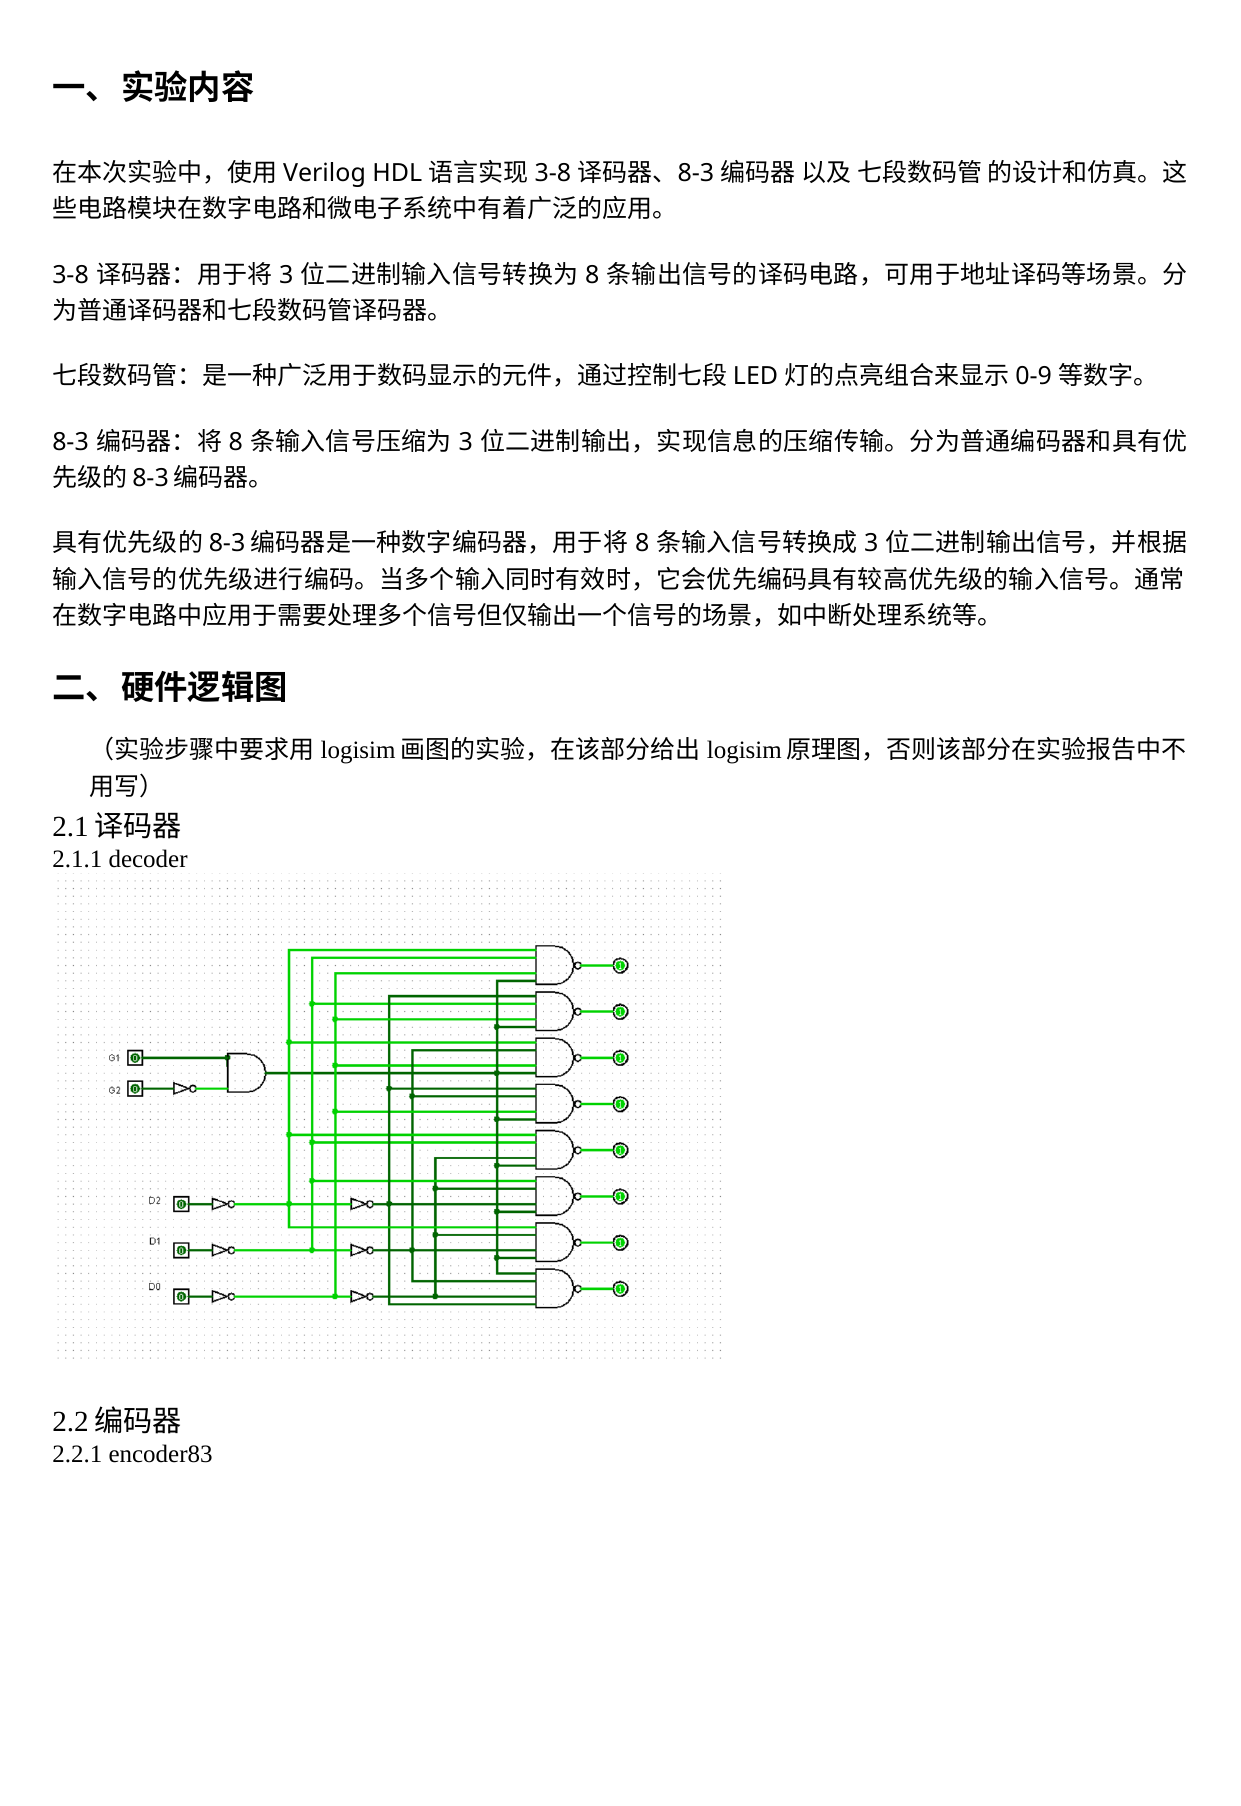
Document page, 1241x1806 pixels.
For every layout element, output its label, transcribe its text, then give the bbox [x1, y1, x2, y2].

text 2.2.1 encoder83 [52, 1439, 1188, 1468]
text 2.2编码器 [52, 1397, 1188, 1439]
text 七段数码管：是一种广泛用于数码显示的元件，通过控制七段 LED 灯的点亮组合来显示 0-9 等数字。 [52, 356, 1188, 392]
text （实验步骤中要求用logisim画图的实验，在该部分给出logisim原理图，否则该部分在实验报告中不用写） [89, 730, 1188, 802]
text 在本次实验中，使用 Verilog HDL 语言实现 3-8 译码器、8-3 编码器 以及 七段数码管 的设计和仿真。这些电路模块在数字电路和微电子系统中有着广泛的应用。 [52, 152, 1188, 225]
subtitle 硬件逻辑图 [52, 661, 1188, 709]
picture [52, 873, 726, 1364]
text 2.1.1 decoder [52, 844, 1188, 873]
subtitle 实验内容 [52, 61, 1188, 109]
text 8-3 编码器：将 8 条输入信号压缩为 3 位二进制输出，实现信息的压缩传输。分为普通编码器和具有优先级的8-3编码器。 [52, 421, 1188, 494]
text 3-8 译码器：用于将 3 位二进制输入信号转换为 8 条输出信号的译码电路，可用于地址译码等场景。分为普通译码器和七段数码管译码器。 [52, 254, 1188, 327]
text 具有优先级的8-3编码器是一种数字编码器，用于将 8 条输入信号转换成 3 位二进制输出信号，并根据输入信号的优先级进行编码。当多个输入同时有效时，它会优先编码具有较高优先级的输入信号。通常在数字电路中应用于需要处理多个信号但仅输出一个信号的场景，如中断处理系统等。 [52, 523, 1188, 632]
text 2.1译码器 [52, 802, 1188, 844]
